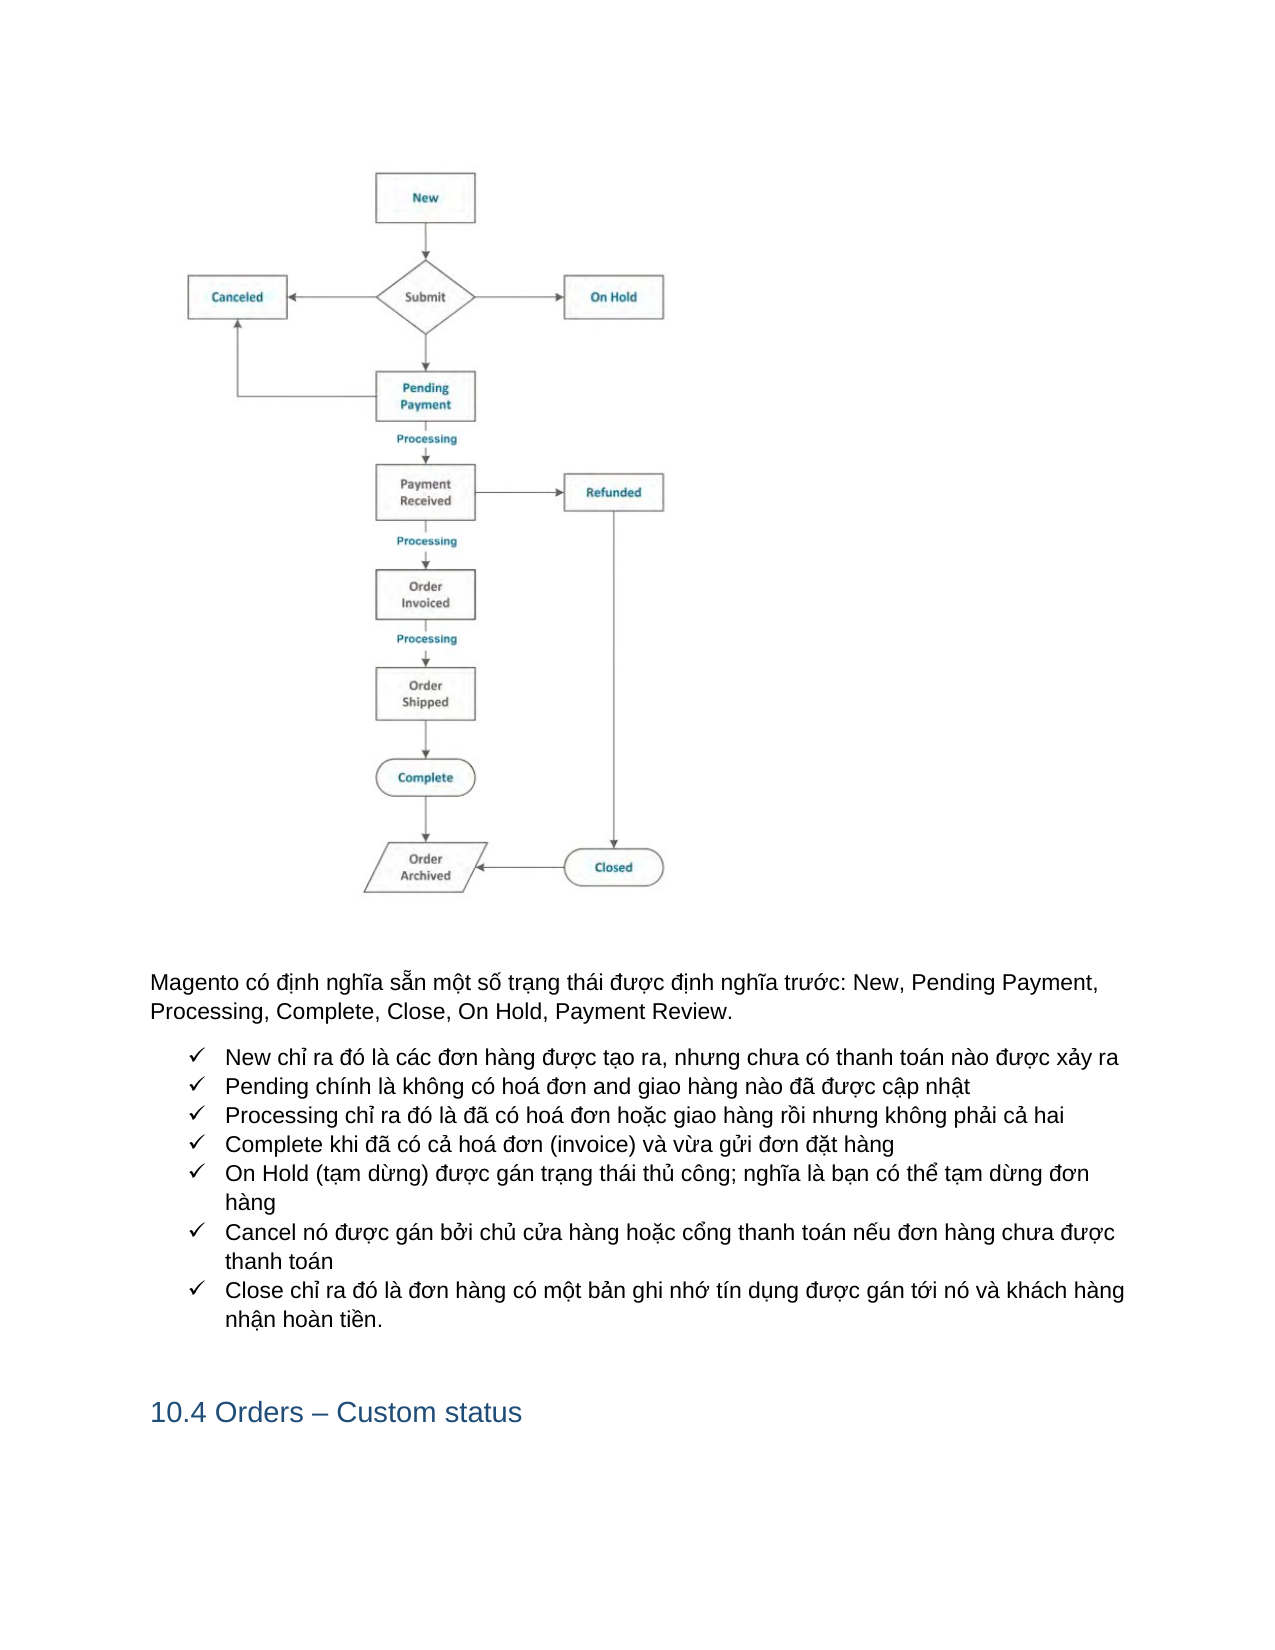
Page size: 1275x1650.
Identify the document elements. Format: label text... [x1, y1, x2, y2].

list Close chỉ ra đó là đơn hàng có một bản ghi nhớ tín dụng được gán tới nó và khách hàng nhận hoàn tiền. [187, 1274, 1125, 1332]
subtitle 10.4 Orders – Custom status [150, 1395, 1125, 1428]
list Processing chỉ ra đó là đã có hoá đơn hoặc giao hàng rồi nhưng không phải cả hai [187, 1099, 1125, 1128]
list Complete khi đã có cả hoá đơn (invoice) và vừa gửi đơn đặt hàng [187, 1128, 1125, 1157]
picture [150, 150, 721, 904]
list On Hold (tạm dừng) được gán trạng thái thủ công; nghĩa là bạn có thể tạm dừng đơn hàng [187, 1157, 1125, 1216]
text Magento có định nghĩa sẵn một số trạng thái được định nghĩa trước: New, Pending Payment, Processing, Complete, Close, On Hold, Payment Review. [150, 966, 1125, 1024]
list New chỉ ra đó là các đơn hàng được tạo ra, nhưng chưa có thanh toán nào được xảy ra [187, 1041, 1125, 1070]
list Pending chính là không có hoá đơn and giao hàng nào đã được cập nhật [187, 1070, 1125, 1099]
list Cancel nó được gán bởi chủ cửa hàng hoặc cổng thanh toán nếu đơn hàng chưa được thanh toán [187, 1216, 1125, 1274]
